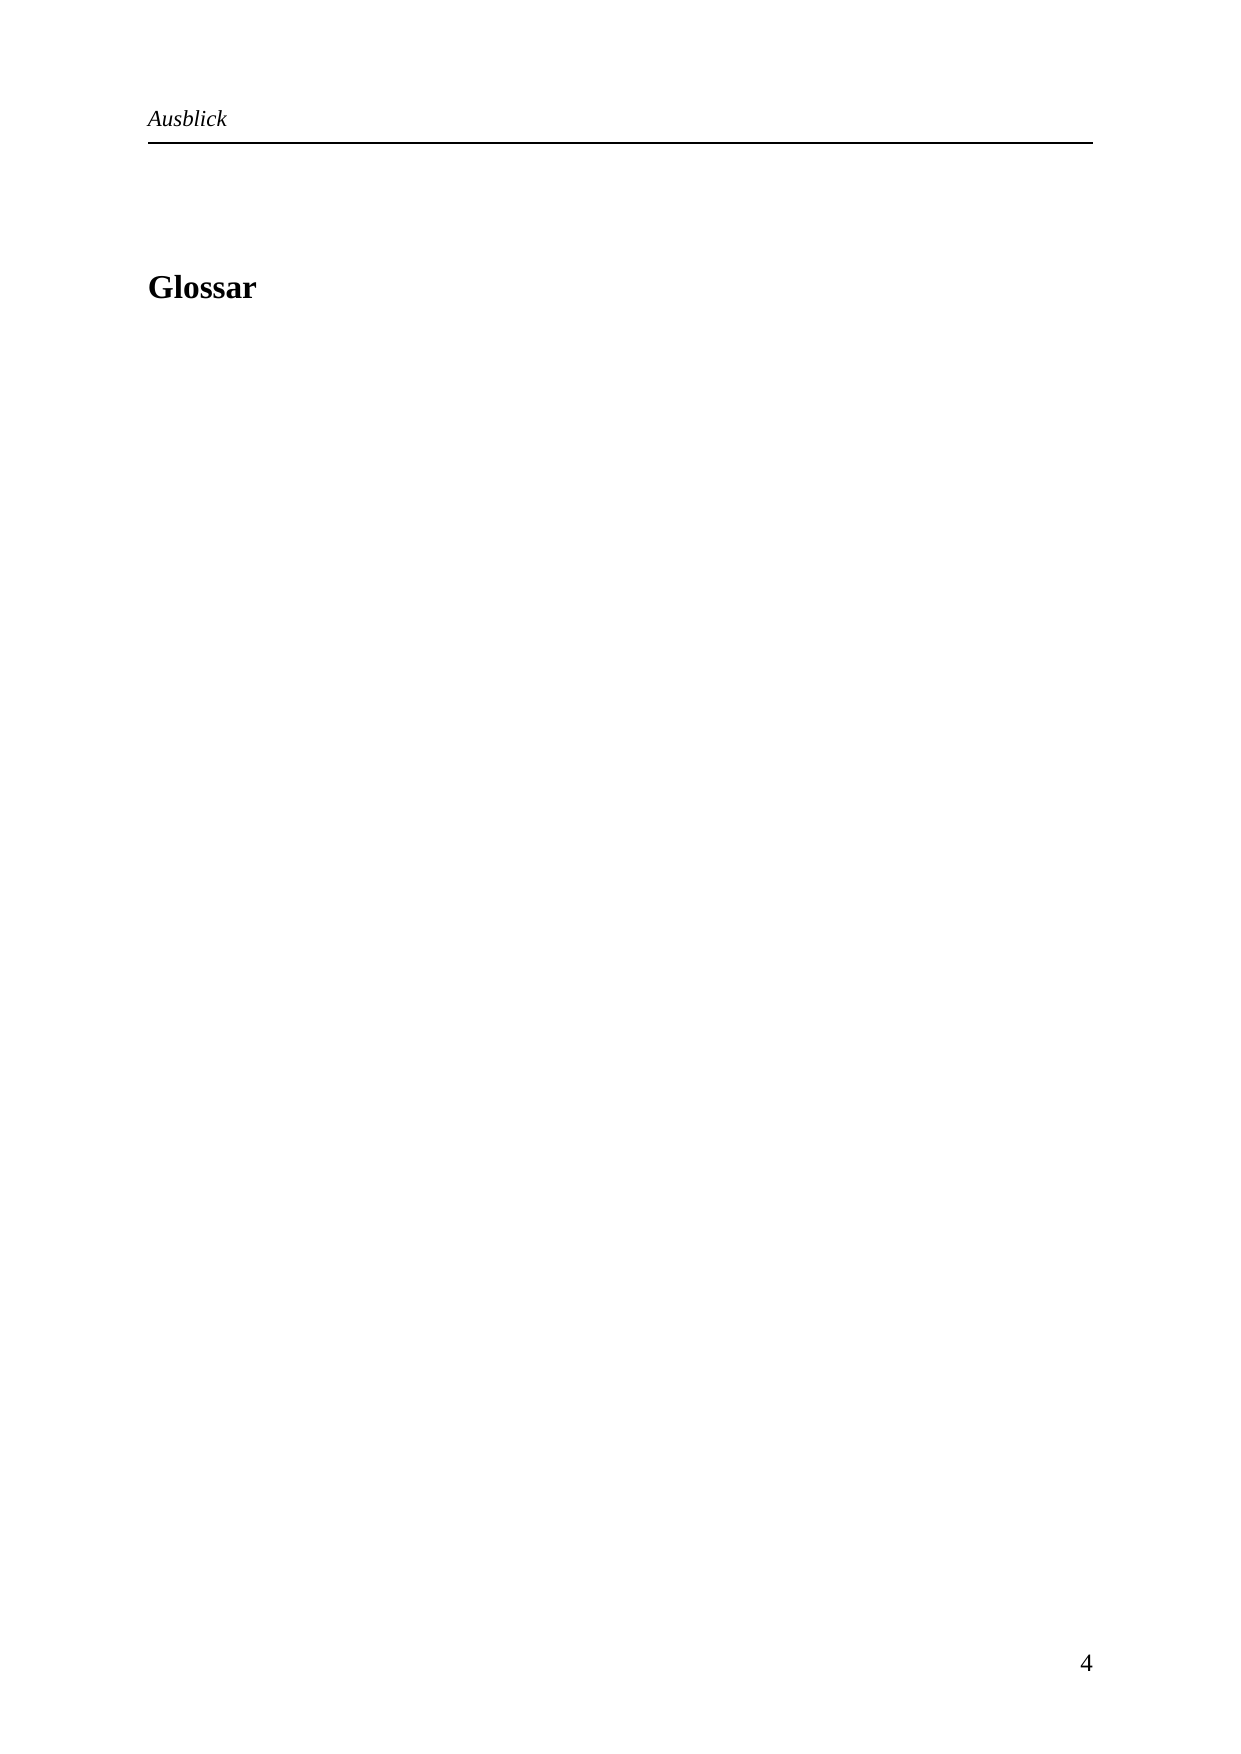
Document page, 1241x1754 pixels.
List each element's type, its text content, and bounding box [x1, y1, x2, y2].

subtitle Glossar [148, 268, 1093, 306]
